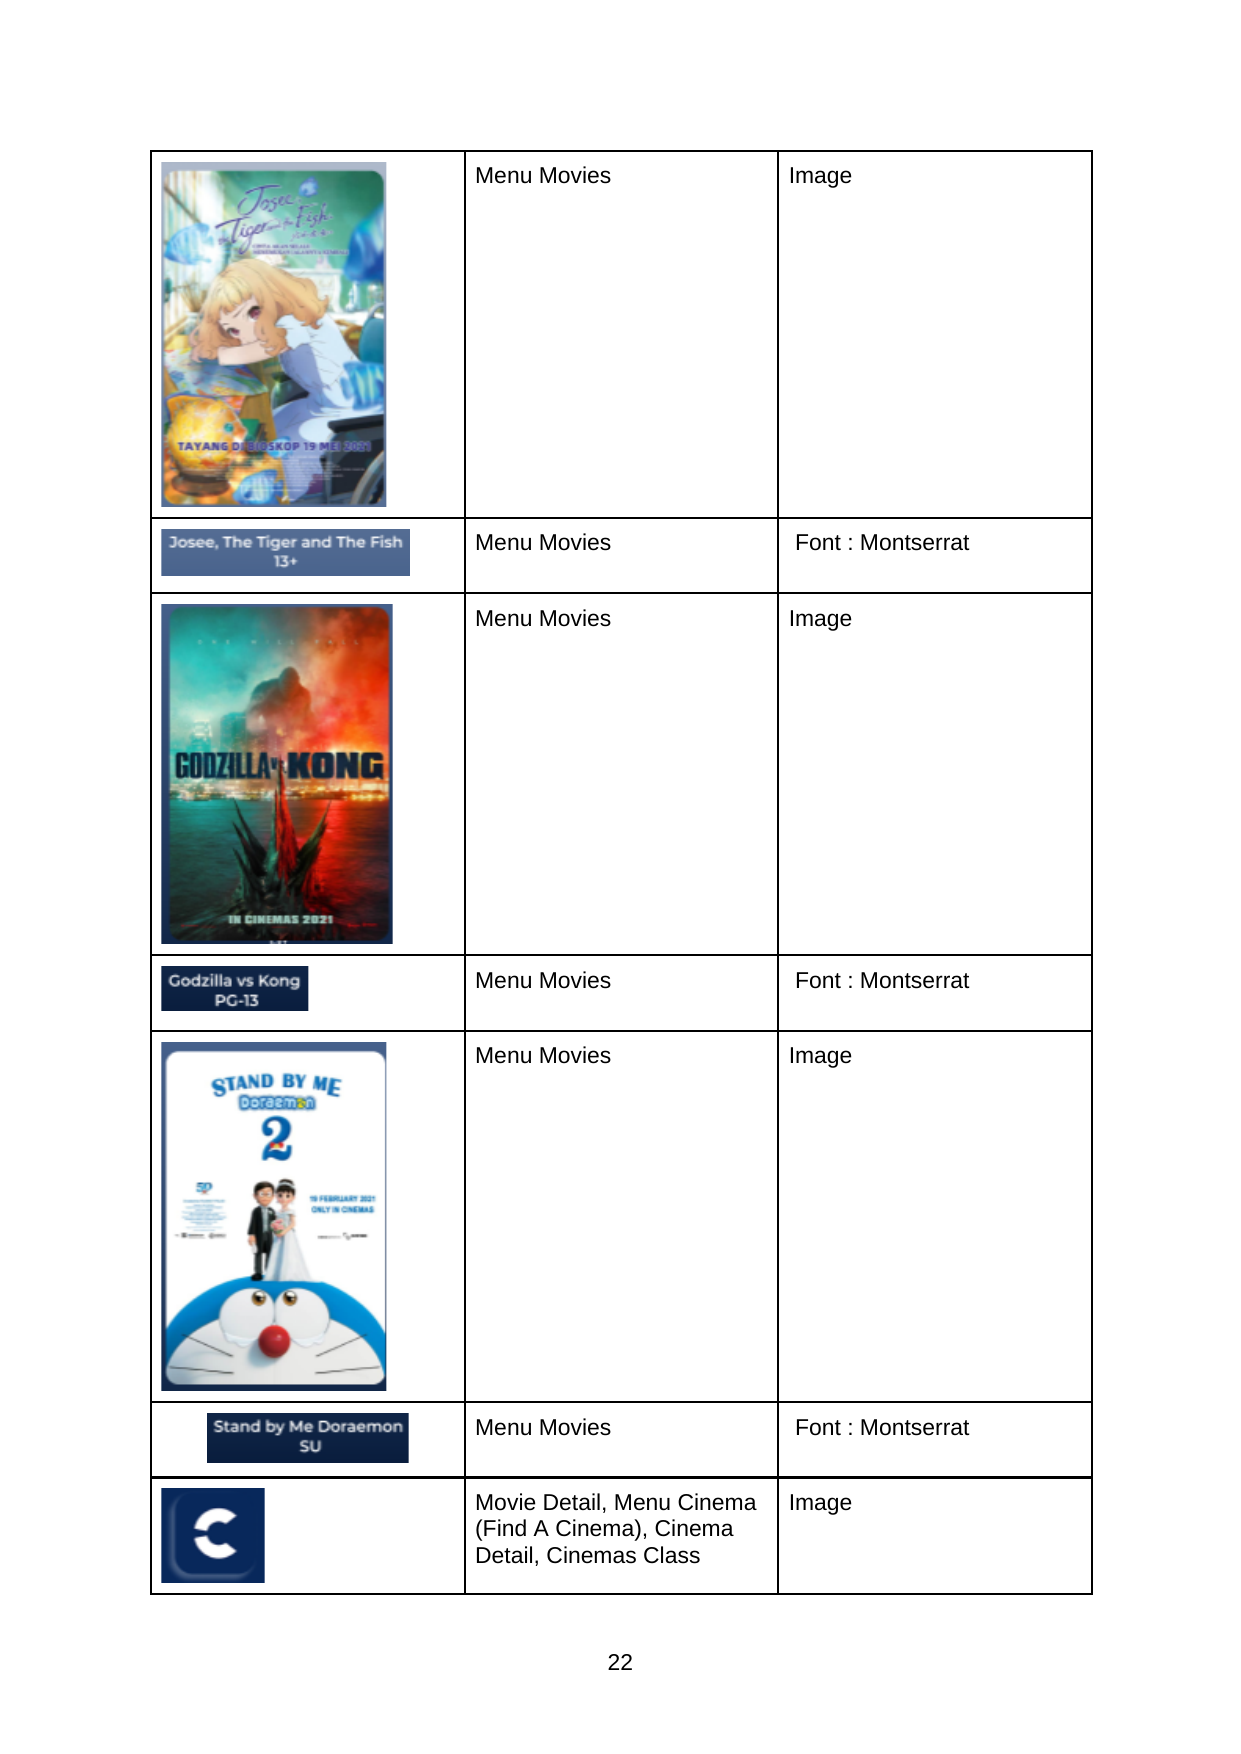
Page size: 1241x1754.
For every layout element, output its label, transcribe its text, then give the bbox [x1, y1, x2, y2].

table_cell Font : Montserrat [779, 519, 1091, 592]
table_cell Menu Movies [466, 956, 777, 1030]
table_cell [152, 519, 464, 592]
table_cell [152, 1403, 464, 1476]
picture [207, 1413, 409, 1463]
table_cell Menu Movies [466, 594, 777, 954]
picture [161, 966, 309, 1011]
picture [161, 1042, 387, 1391]
table_cell [152, 152, 464, 517]
table_cell Image [779, 594, 1091, 954]
table_cell Image [779, 152, 1091, 517]
table_cell Image [779, 1032, 1091, 1401]
table_cell [152, 1032, 464, 1401]
table_cell Image [779, 1479, 1091, 1593]
table_cell Menu Movies [466, 1032, 777, 1401]
table_cell Menu Movies [466, 1403, 777, 1476]
picture [161, 1488, 265, 1583]
table_cell Menu Movies [466, 519, 777, 592]
table_cell [152, 1479, 464, 1593]
table_cell Font : Montserrat [779, 1403, 1091, 1476]
table_cell [152, 594, 464, 954]
table_cell [152, 956, 464, 1030]
table_cell Menu Movies [466, 152, 777, 517]
table_cell Font : Montserrat [779, 956, 1091, 1030]
picture [161, 529, 410, 576]
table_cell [466, 1479, 777, 1593]
picture [161, 162, 387, 507]
picture [161, 604, 393, 944]
